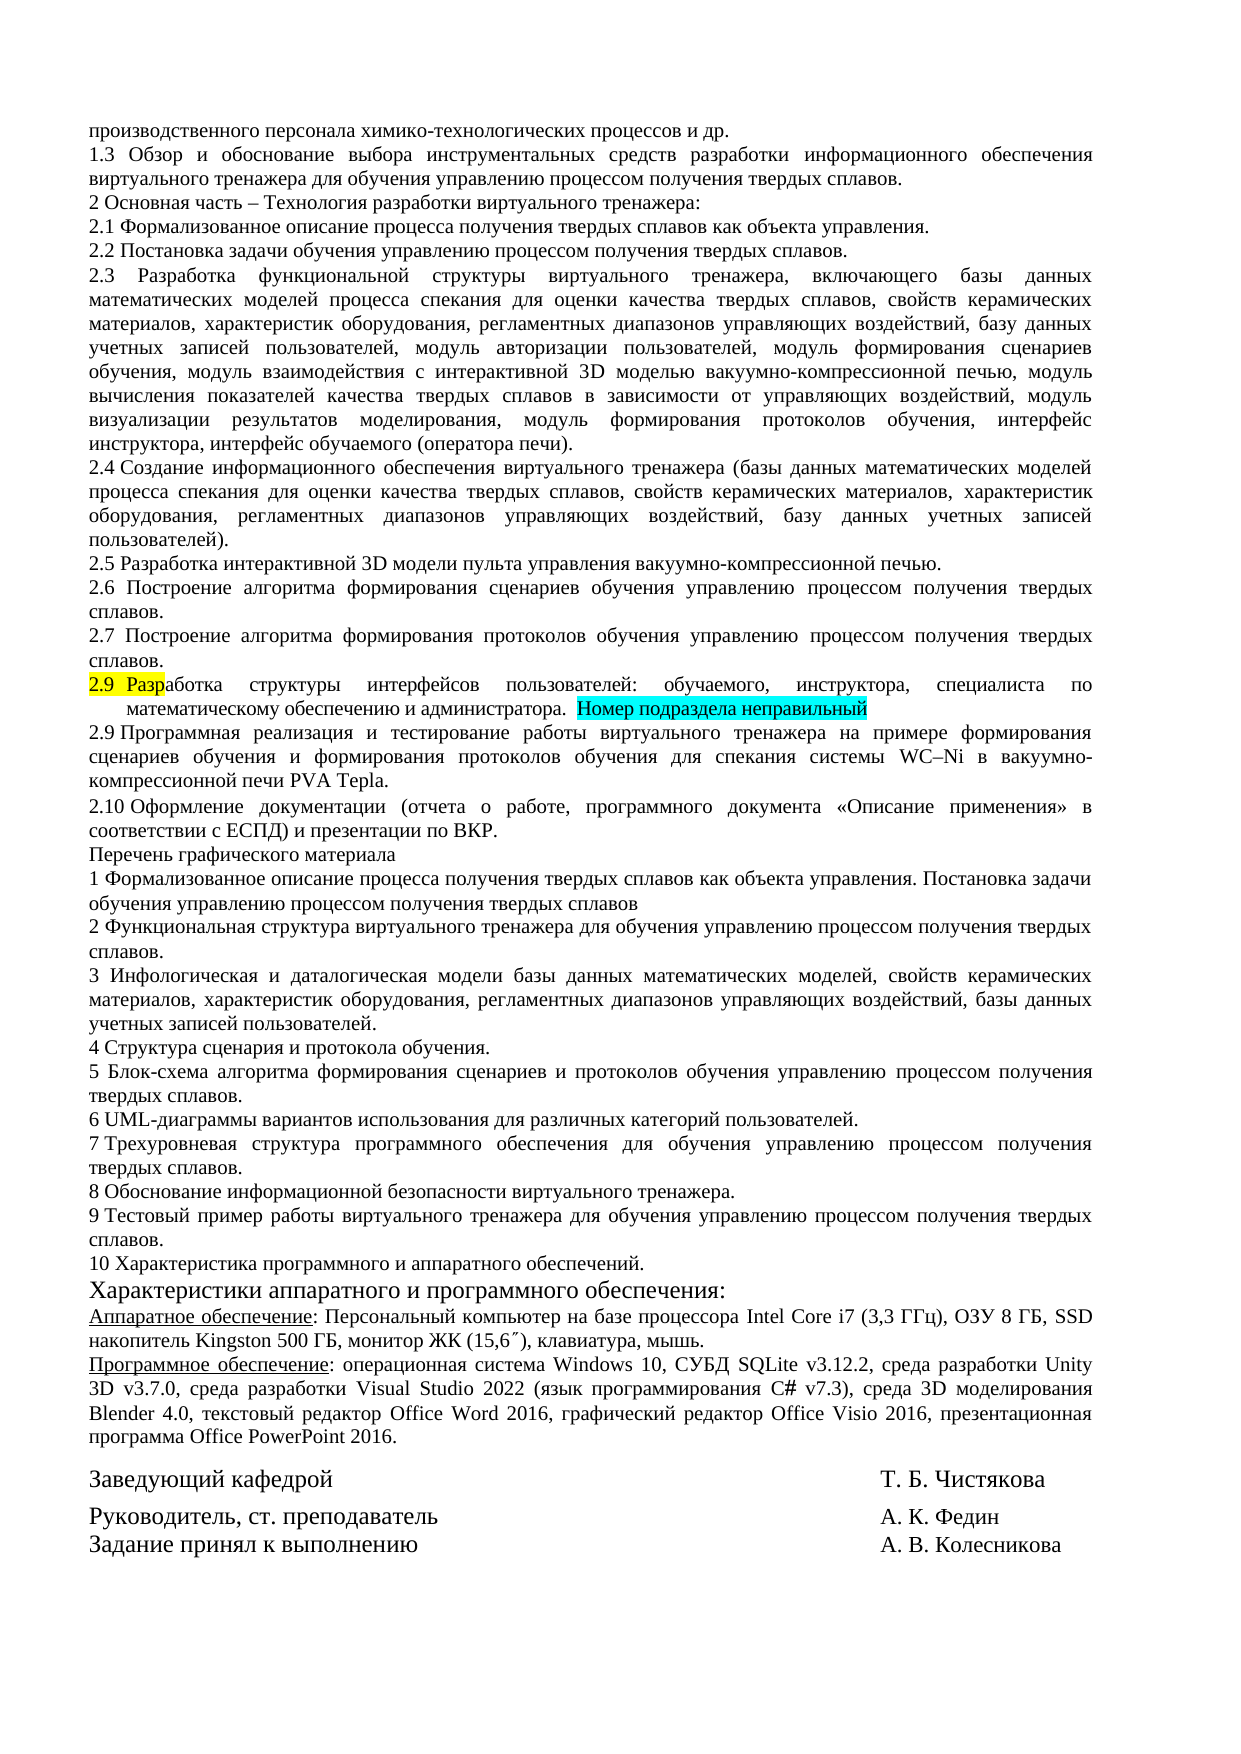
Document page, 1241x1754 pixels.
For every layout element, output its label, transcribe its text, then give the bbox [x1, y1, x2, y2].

text 2.1 Формализованное описание процесса получения твердых сплавов как объекта управления. [88, 214, 1093, 238]
text 1 Формализованное описание процесса получения твердых сплавов как объекта управления. Постановка задачи обучения управлению процессом получения твердых сплавов [88, 866, 1093, 914]
text Руководитель, ст. преподаватель А. К. Федин [88, 1505, 1093, 1529]
text 2.4 Создание информационного обеспечения виртуального тренажера (базы данных математических моделей процесса спекания для оценки качества твердых сплавов, свойств керамических материалов, характеристик оборудования, регламентных диапазонов управляющих воздействий, базу данных учетных записей пользователей). [88, 455, 1093, 551]
text Заведующий кафедрой Т. Б. Чистякова [88, 1468, 1078, 1493]
text 2.3 Разработка функциональной структуры виртуального тренажера, включающего базы данных математических моделей процесса спекания для оценки качества твердых сплавов, свойств керамических материалов, характеристик оборудования, регламентных диапазонов управляющих воздействий, базу данных учетных записей пользователей, модуль авторизации пользователей, модуль формирования сценариев обучения, модуль взаимодействия с интерактивной 3D моделью вакуумно-компрессионной печью, модуль вычисления показателей качества твердых сплавов в зависимости от управляющих воздействий, модуль визуализации результатов моделирования, модуль формирования протоколов обучения, интерфейс инструктора, интерфейс обучаемого (оператора печи). [88, 262, 1093, 455]
text 4 Структура сценария и протокола обучения. [88, 1035, 1093, 1059]
text 2 Функциональная структура виртуального тренажера для обучения управлению процессом получения твердых сплавов. [88, 914, 1093, 963]
text 2.10 Оформление документации (отчета о работе, программного документа «Описание применения» в соответствии с ЕСПД) и презентации по ВКР. [88, 792, 1093, 842]
text 10 Характеристика программного и аппаратного обеспечений. [88, 1251, 1093, 1275]
text 5 Блок-схема алгоритма формирования сценариев и протоколов обучения управлению процессом получения твердых сплавов. [88, 1059, 1093, 1107]
text Аппаратное обеспечение: Персональный компьютер на базе процессора Intel Core i7 (3,3 ГГц), ОЗУ 8 ГБ, SSD накопитель Kingston 500 ГБ, монитор ЖК (15,6), клавиатура, мышь. [88, 1304, 1093, 1352]
list Разработка структуры интерфейсов пользователей: обучаемого, инструктора, специалиста по математическому обеспечению и администратора. Номер подраздела неправильный [88, 672, 1093, 720]
text 2.9 Программная реализация и тестирование работы виртуального тренажера на примере формирования сценариев обучения и формирования протоколов обучения для спекания системы WC–Ni в вакуумно-компрессионной печи PVA Tepla. [88, 720, 1093, 792]
text 2.7 Построение алгоритма формирования протоколов обучения управлению процессом получения твердых сплавов. [88, 623, 1093, 672]
text производственного персонала химико-технологических процессов и др. [88, 118, 1181, 142]
text 2.2 Постановка задачи обучения управлению процессом получения твердых сплавов. [88, 238, 1181, 262]
text Программное обеспечение: операционная система Windows 10, СУБД SQLite v3.12.2, среда разработки Unity 3D v3.7.0, среда разработки Visual Studio 2022 (язык программирования C v7.3), среда 3D моделирования Blender 4.0, текстовый редактор Office Word 2016, графический редактор Office Visio 2016, презентационная программа Office PowerPoint 2016. [88, 1352, 1093, 1448]
text 2.6 Построение алгоритма формирования сценариев обучения управлению процессом получения твердых сплавов. [88, 575, 1093, 623]
text 9 Тестовый пример работы виртуального тренажера для обучения управлению процессом получения твердых сплавов. [88, 1203, 1093, 1251]
text 2.5 Разработка интерактивной 3D модели пульта управления вакуумно-компрессионной печью. [88, 551, 1093, 575]
text 1.3 Обзор и обоснование выбора инструментальных средств разработки информационного обеспечения виртуального тренажера для обучения управлению процессом получения твердых сплавов. [88, 142, 1093, 190]
text Задание принял к выполнению А. В. Колесникова [88, 1529, 1093, 1558]
text 2 Основная часть – Технология разработки виртуального тренажера: [88, 190, 1093, 214]
text 6 UML-диаграммы вариантов использования для различных категорий пользователей. [88, 1107, 1093, 1131]
text Перечень графического материала [88, 842, 1093, 866]
text 7 Трехуровневая структура программного обеспечения для обучения управлению процессом получения твердых сплавов. [88, 1131, 1093, 1179]
text 3 Инфологическая и даталогическая модели базы данных математических моделей, свойств керамических материалов, характеристик оборудования, регламентных диапазонов управляющих воздействий, базы данных учетных записей пользователей. [88, 963, 1093, 1035]
text 8 Обоснование информационной безопасности виртуального тренажера. [88, 1179, 1093, 1203]
text Характеристики аппаратного и программного обеспечения: [88, 1275, 1093, 1304]
